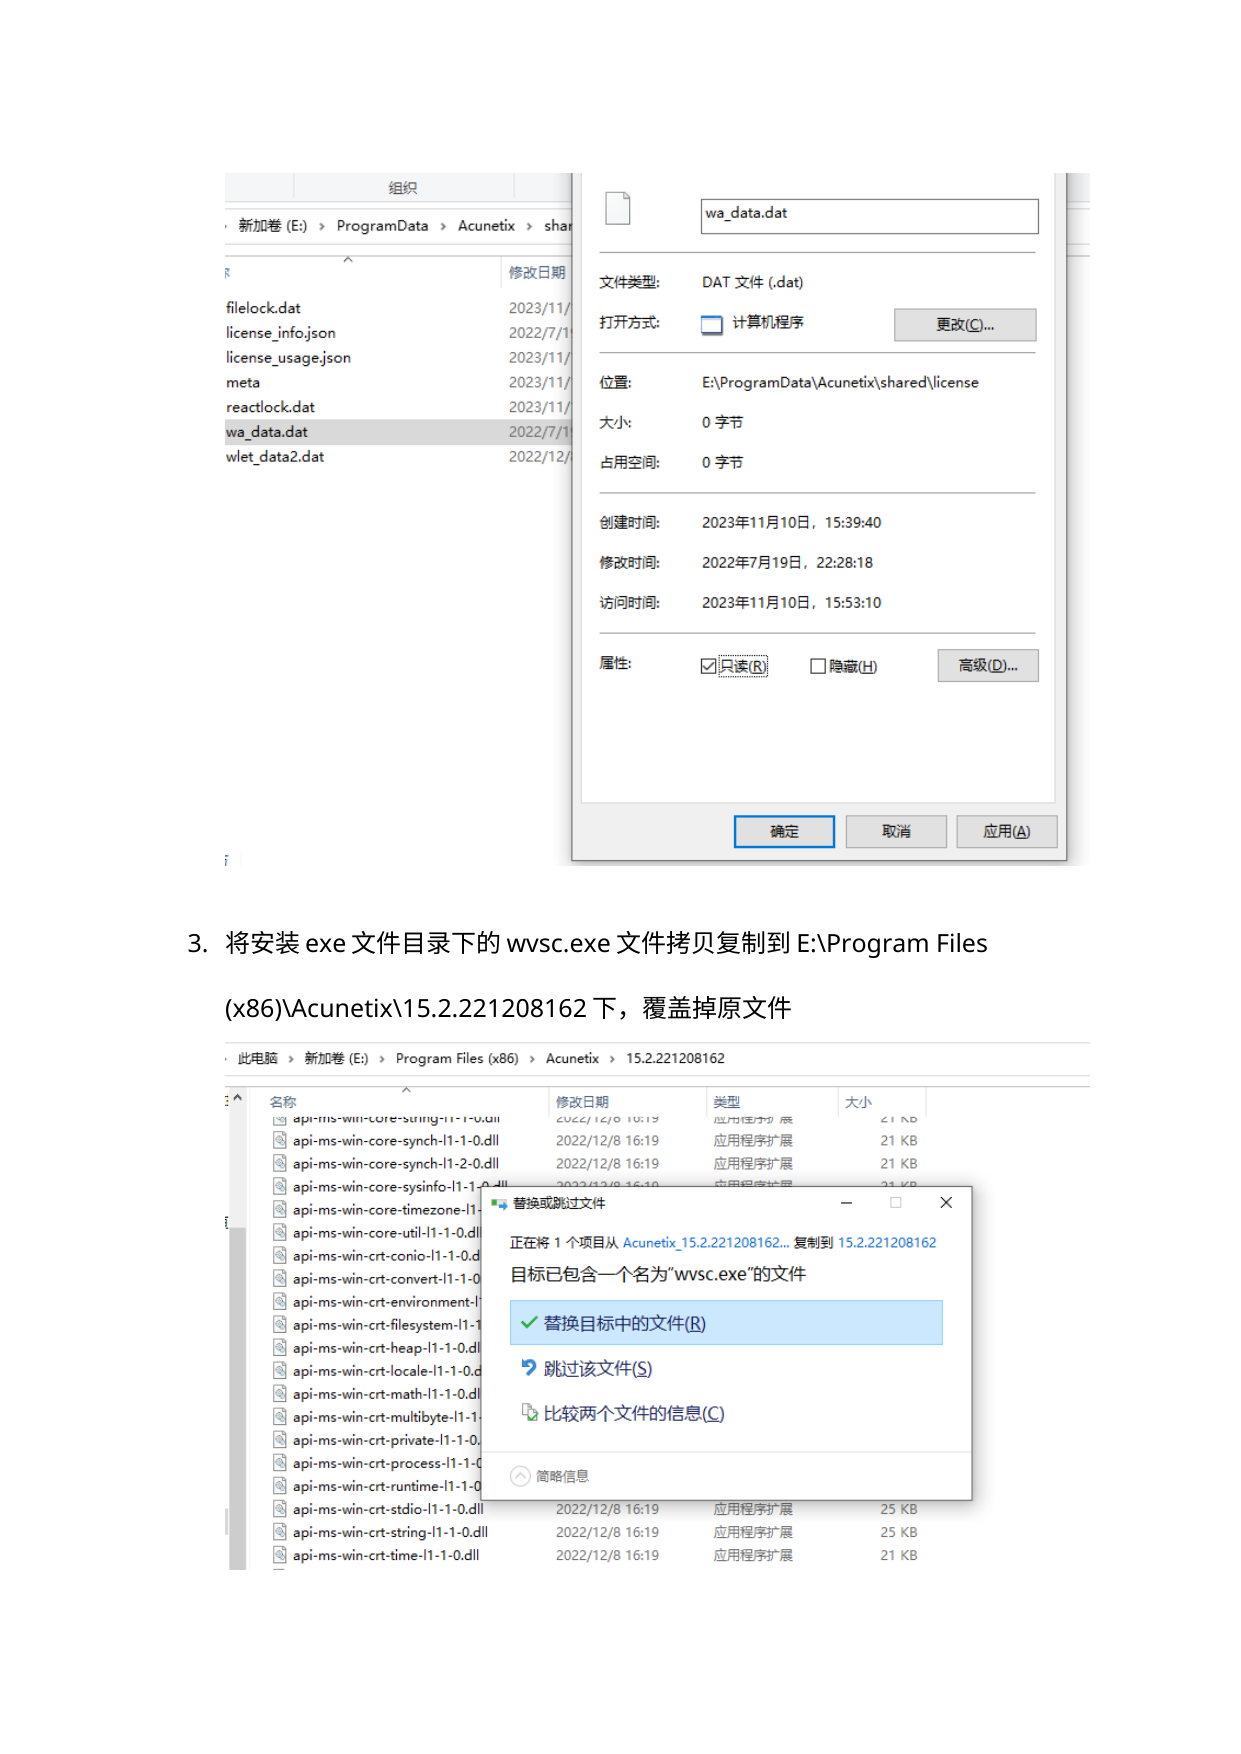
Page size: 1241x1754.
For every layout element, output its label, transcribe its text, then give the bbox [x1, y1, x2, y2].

picture [225, 1039, 1091, 1570]
picture [225, 173, 1091, 866]
list 将安装exe文件目录下的wvsc.exe文件拷贝复制到E:\Program Files (x86)\Acunetix\15.2.221208162下，覆盖掉原文件 [187, 909, 1053, 1039]
